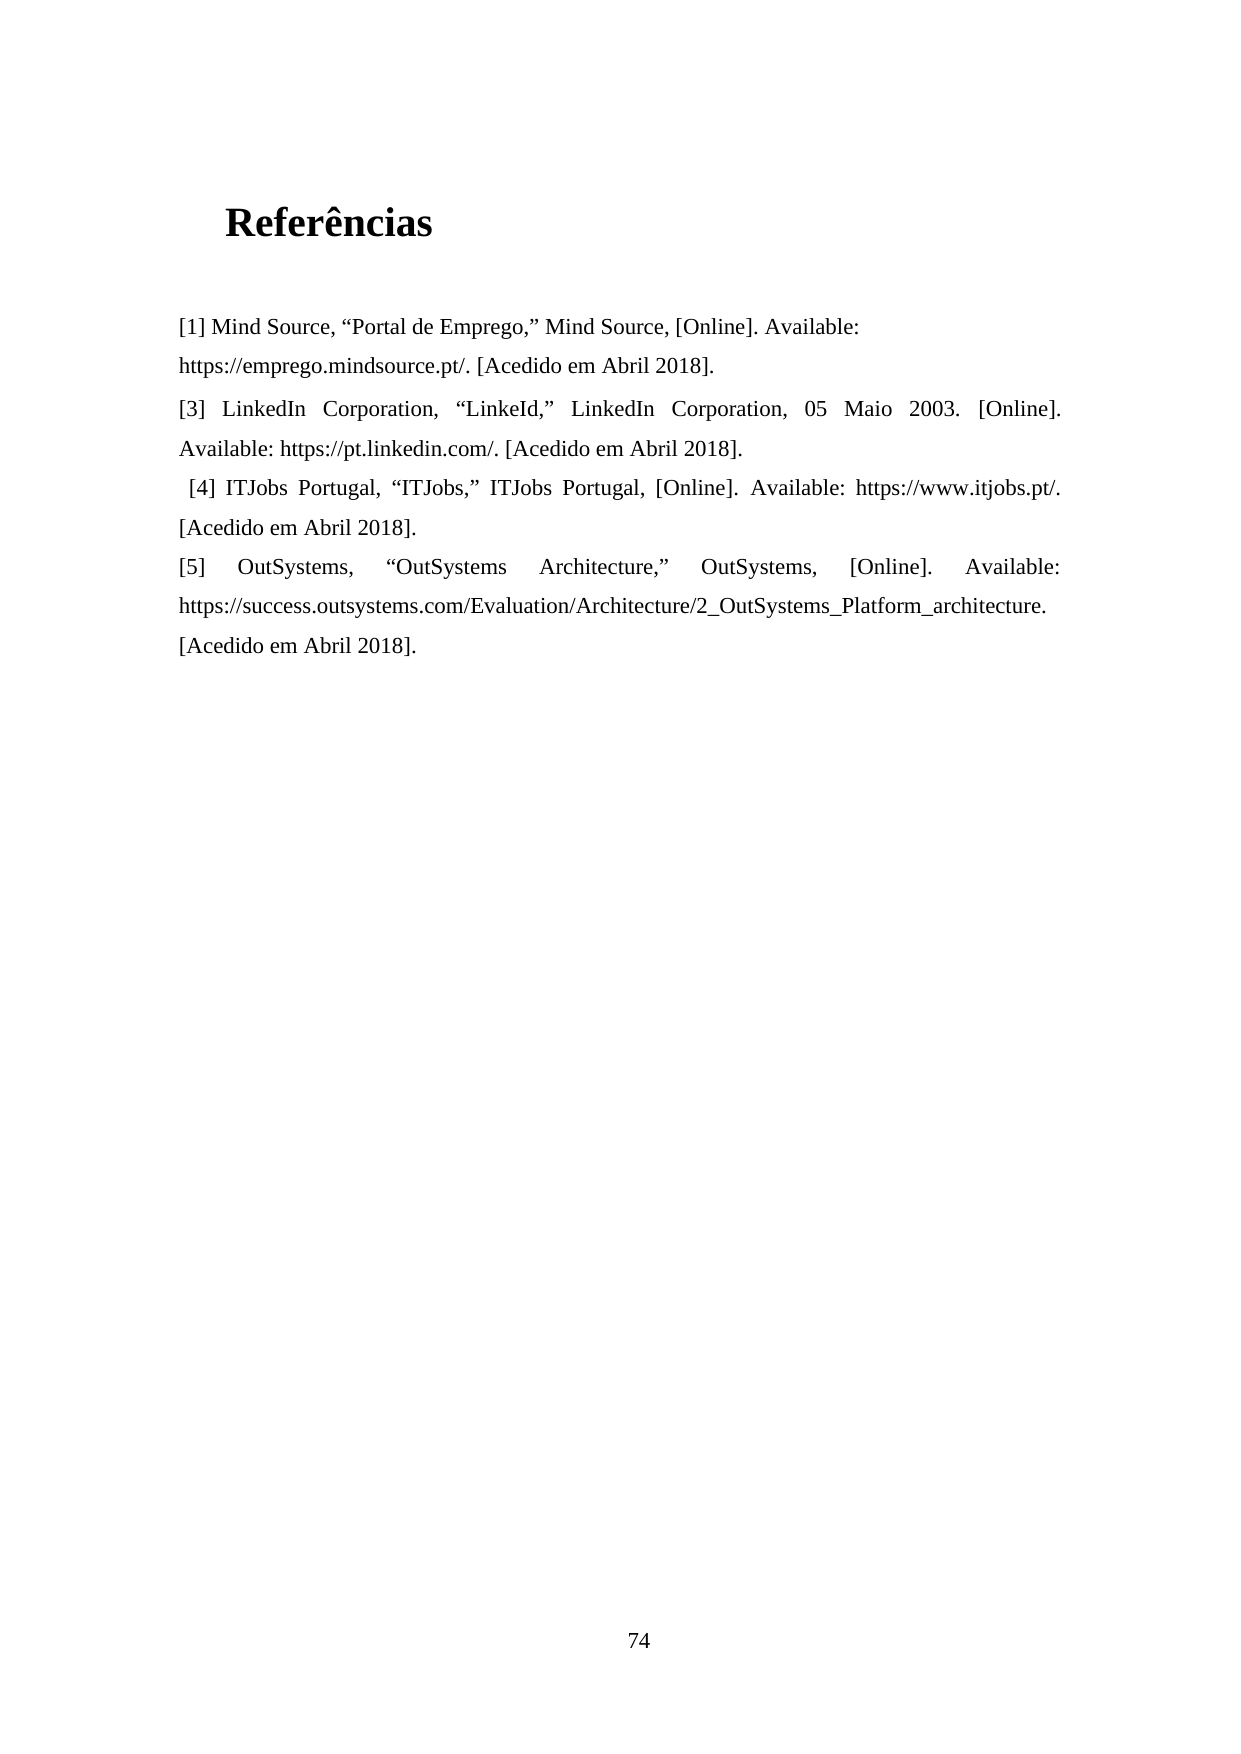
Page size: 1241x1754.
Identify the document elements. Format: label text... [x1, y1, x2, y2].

subtitle Referências [177, 198, 1063, 246]
